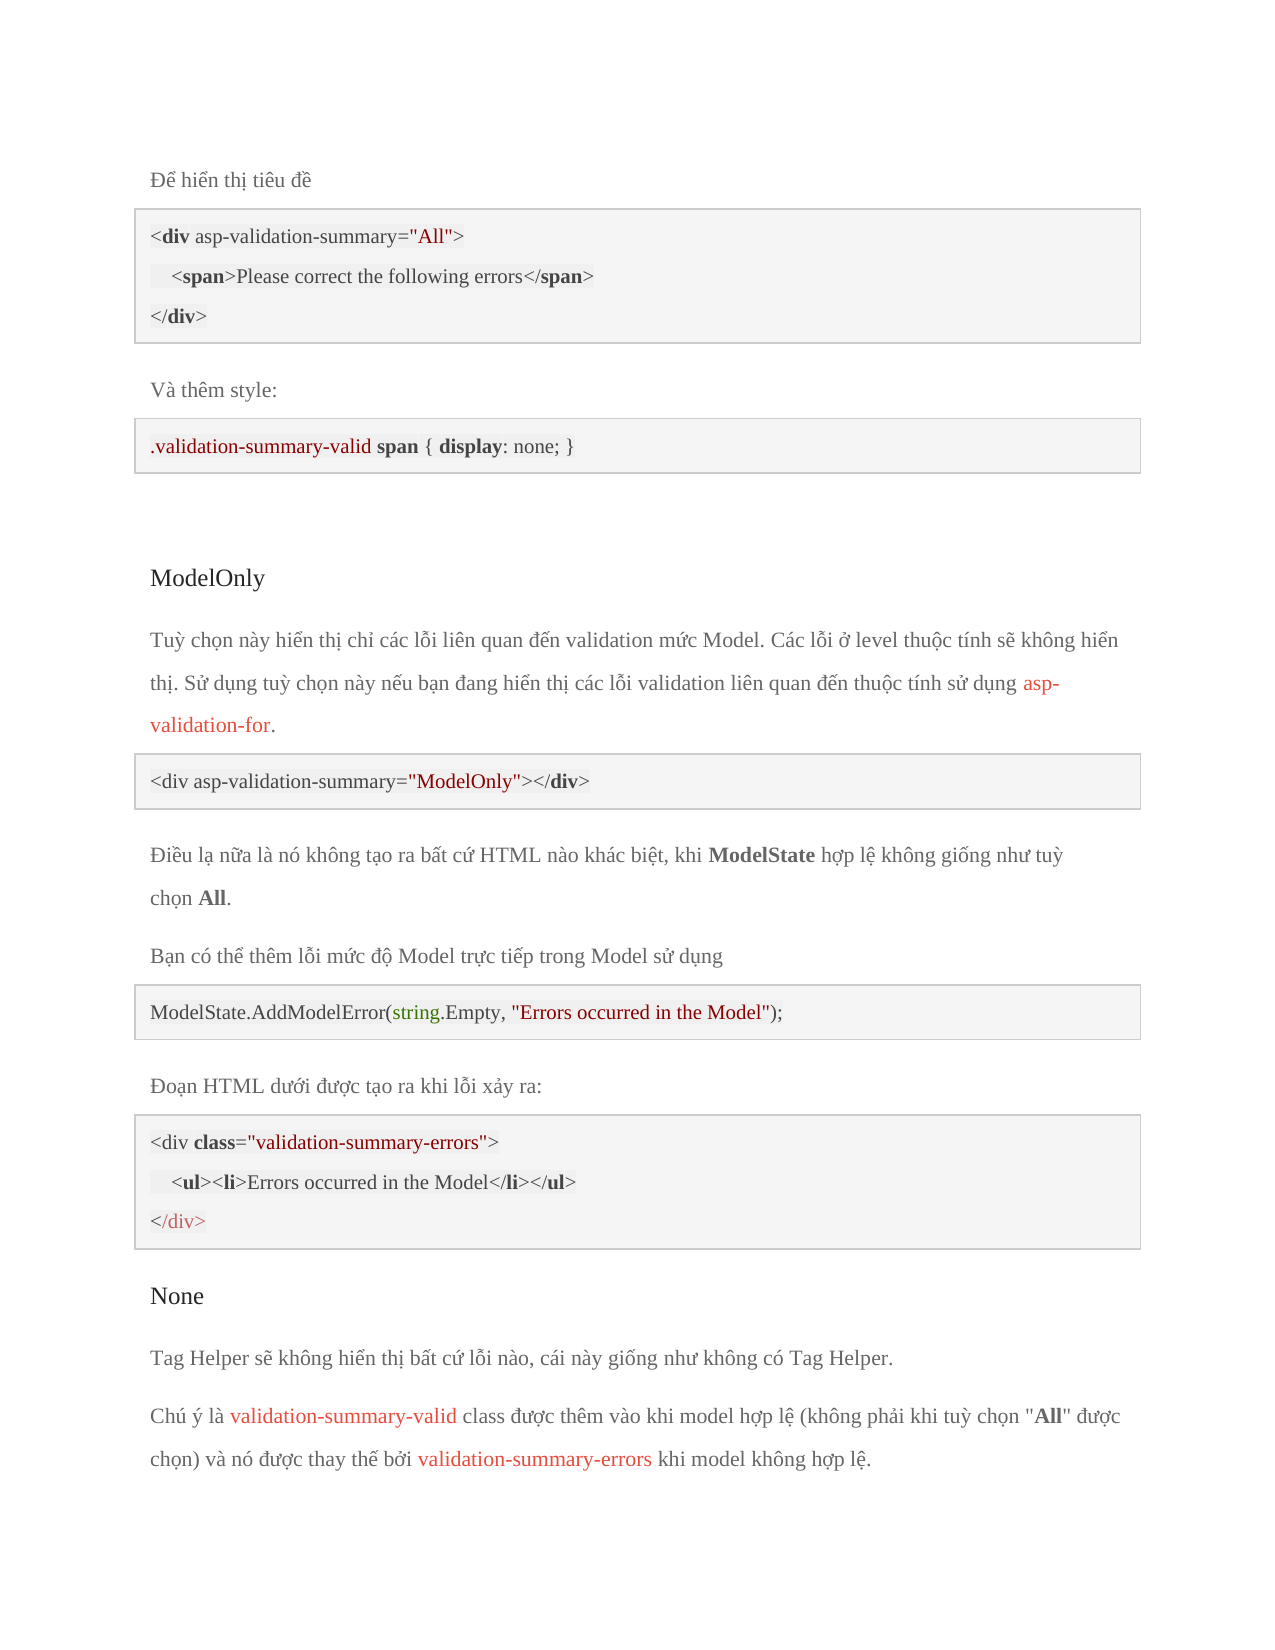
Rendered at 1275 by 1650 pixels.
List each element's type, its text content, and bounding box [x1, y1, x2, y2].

text <ul><li>Errors occurred in the Model</li></ul> [136, 1154, 1140, 1193]
text Bạn có thể thêm lỗi mức độ Model trực tiếp trong Model sử dụng [150, 926, 1125, 968]
subtitle ModelOnly [150, 563, 1125, 592]
text Tuỳ chọn này hiển thị chỉ các lỗi liên quan đến validation mức Model. Các lỗi ở level thuộc tính sẽ không hiển thị. Sử dụng tuỳ chọn này nếu bạn đang hiển thị các lỗi validation liên quan đến thuộc tính sử dụng asp-validation-for. [150, 610, 1125, 737]
text .validation-summary-valid span { display: none; } [136, 419, 1140, 472]
text </div> [136, 1193, 1140, 1248]
text Điều lạ nữa là nó không tạo ra bất cứ HTML nào khác biệt, khi ModelState hợp lệ không giống như tuỳ chọn All. [150, 825, 1125, 910]
subtitle None [150, 1281, 1125, 1310]
text Chú ý là validation-summary-valid class được thêm vào khi model hợp lệ (không phải khi tuỳ chọn "All" được chọn) và nó được thay thế bởi validation-summary-errors khi model không hợp lệ. [150, 1386, 1125, 1471]
text </div> [136, 287, 1140, 342]
text ModelState.AddModelError(string.Empty, "Errors occurred in the Model"); [136, 986, 1140, 1039]
text Để hiển thị tiêu đề [150, 150, 1125, 192]
text <div class="validation-summary-errors"> [136, 1116, 1140, 1154]
text <div asp-validation-summary="All"> [136, 210, 1140, 248]
text Đoạn HTML dưới được tạo ra khi lỗi xảy ra: [150, 1056, 1125, 1098]
text Tag Helper sẽ không hiển thị bất cứ lỗi nào, cái này giống như không có Tag Helper. [150, 1328, 1125, 1370]
text <span>Please correct the following errors</span> [136, 248, 1140, 287]
text <div asp-validation-summary="ModelOnly"></div> [136, 755, 1140, 808]
text Và thêm style: [150, 359, 1125, 402]
